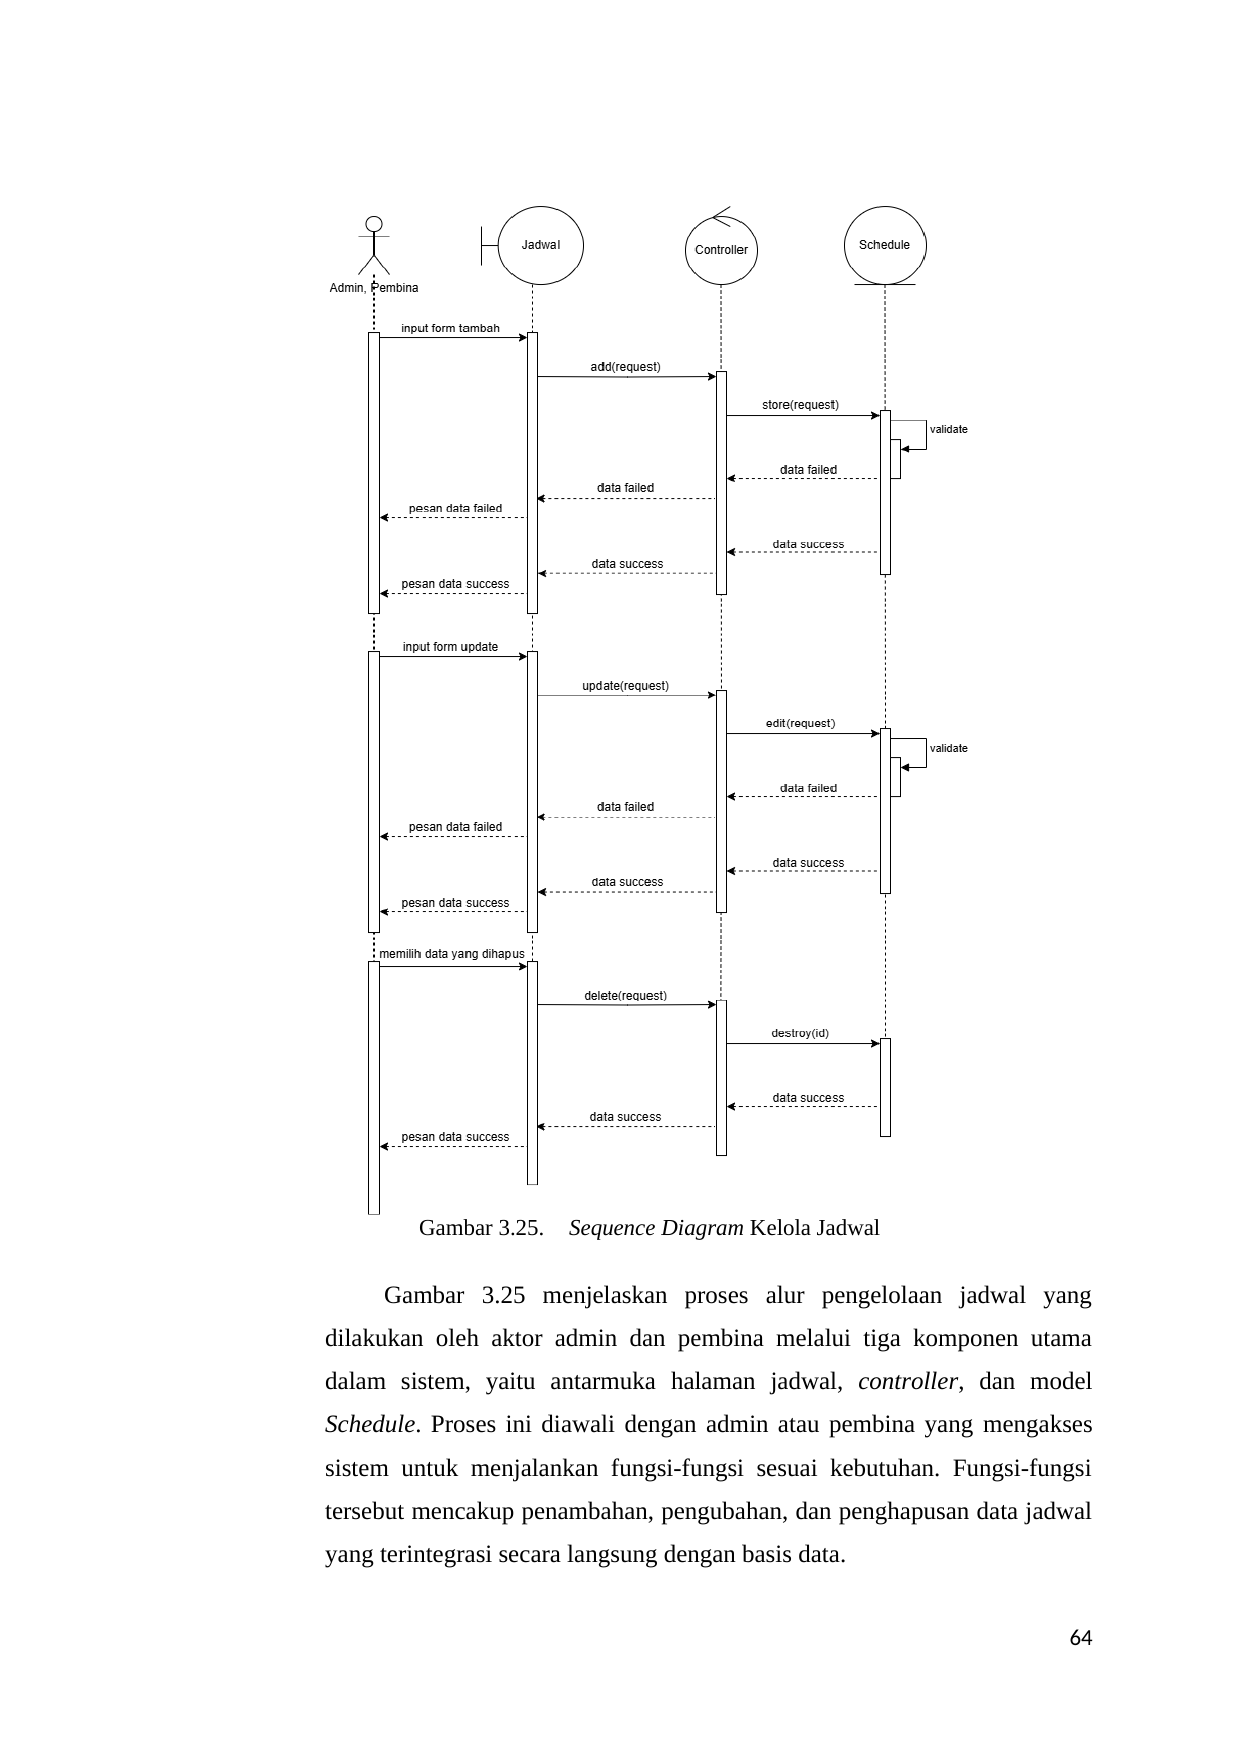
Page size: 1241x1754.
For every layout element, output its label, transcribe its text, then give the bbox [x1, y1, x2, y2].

picture [329, 206, 970, 1215]
list Sequence Diagram Kelola Jadwal [207, 1214, 1092, 1241]
text Gambar 3.25 menjelaskan proses alur pengelolaan jadwal yang dilakukan oleh aktor admin dan pembina melalui tiga komponen utama dalam sistem, yaitu antarmuka halaman jadwal, controller, dan model Schedule. Proses ini diawali dengan admin atau pembina yang mengakses sistem untuk menjalankan fungsi-fungsi sesuai kebutuhan. Fungsi-fungsi tersebut mencakup penambahan, pengubahan, dan penghapusan data jadwal yang terintegrasi secara langsung dengan basis data. [325, 1280, 1092, 1568]
